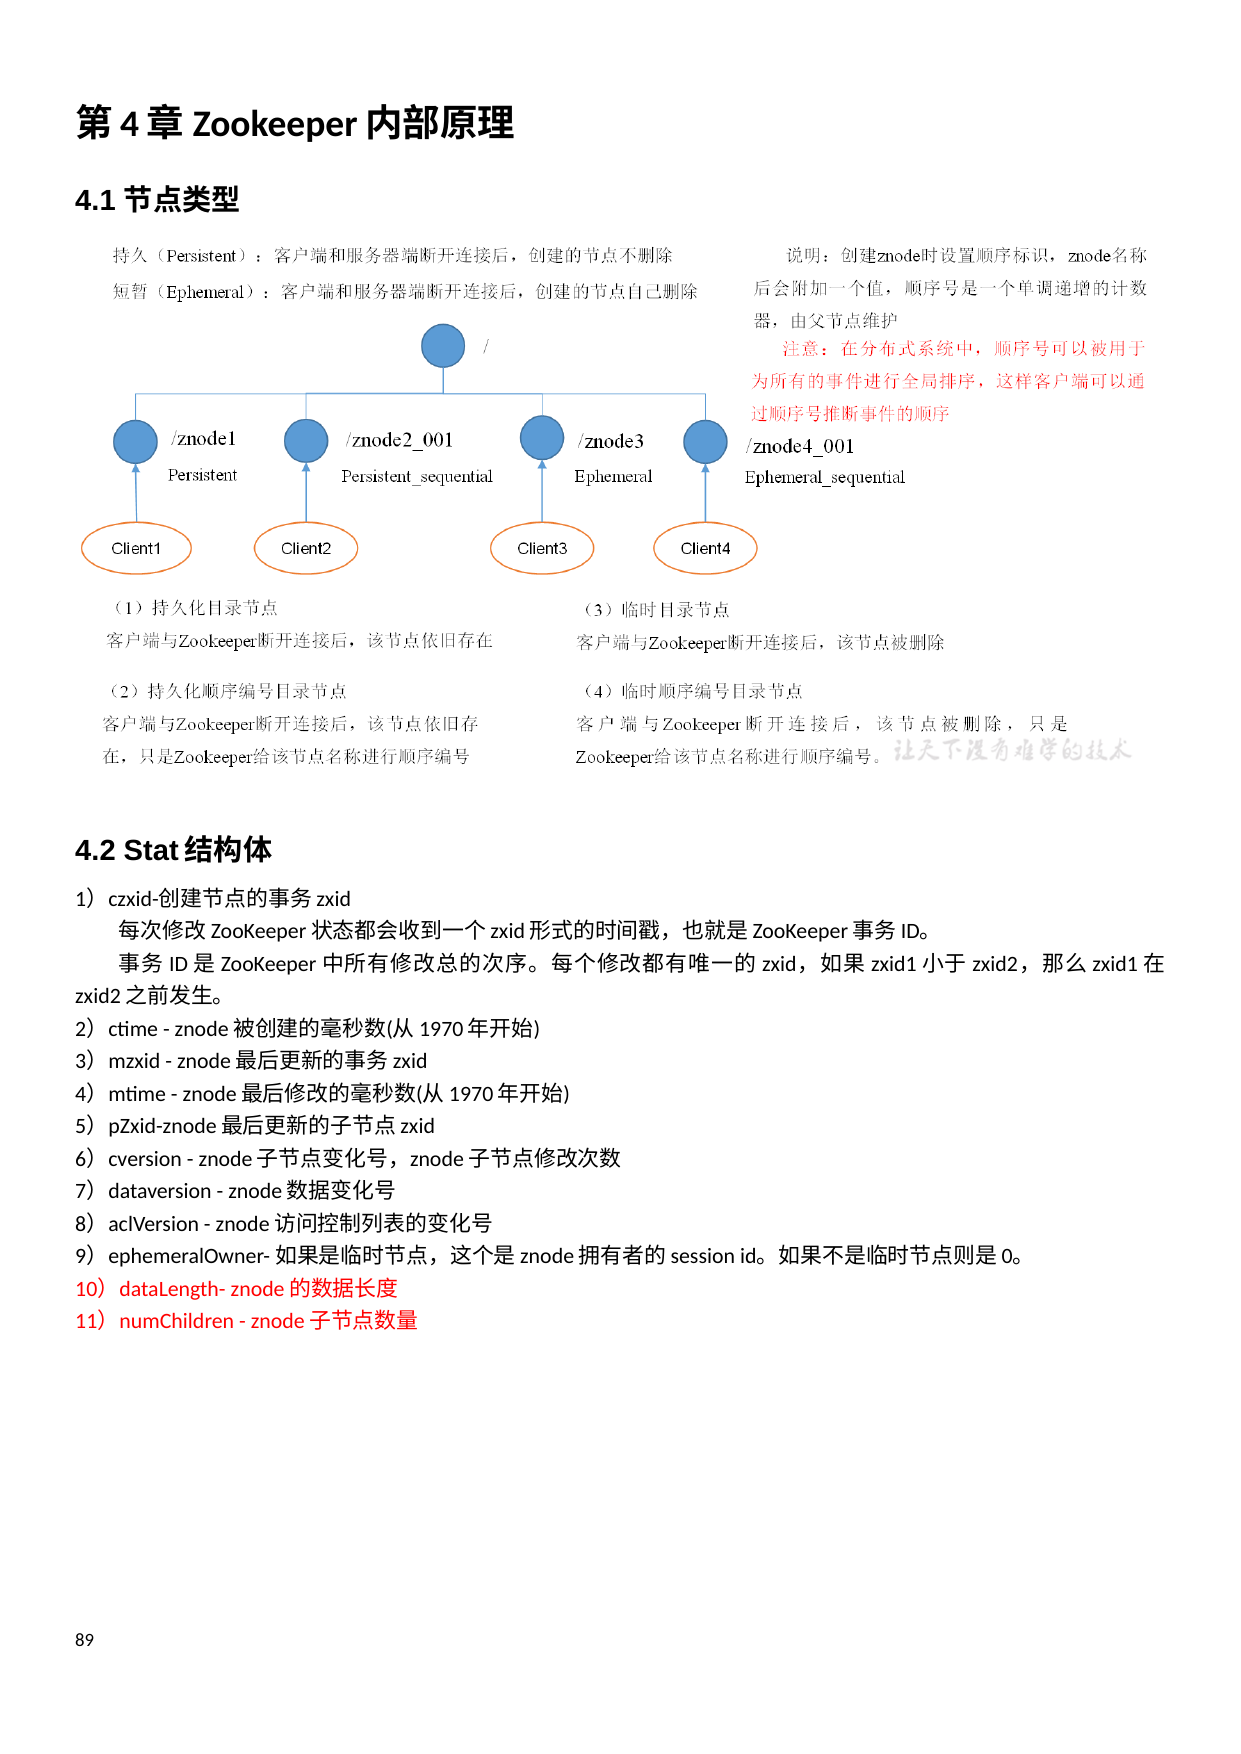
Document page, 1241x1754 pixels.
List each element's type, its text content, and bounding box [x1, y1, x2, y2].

picture [75, 230, 1164, 791]
text 3）mzxid - znode最后更新的事务zxid [75, 1043, 1165, 1075]
subtitle 第4章 Zookeeper内部原理 [75, 88, 1165, 153]
subtitle 4.2 Stat结构体 [75, 815, 1165, 880]
text 2）ctime - znode被创建的毫秒数(从1970年开始) [75, 1010, 1165, 1043]
text 10）dataLength- znode的数据长度 [75, 1270, 1165, 1303]
subtitle 4.1 节点类型 [75, 165, 1165, 230]
text 5）pZxid-znode最后更新的子节点zxid [75, 1108, 1165, 1140]
text 9）ephemeralOwner- 如果是临时节点，这个是znode拥有者的session id。如果不是临时节点则是0。 [75, 1238, 1165, 1270]
text 6）cversion - znode子节点变化号，znode子节点修改次数 [75, 1140, 1165, 1173]
text 1）czxid-创建节点的事务zxid [75, 880, 1165, 913]
text 每次修改ZooKeeper状态都会收到一个zxid形式的时间戳，也就是ZooKeeper事务ID。 [75, 913, 1165, 945]
text 7）dataversion - znode数据变化号 [75, 1173, 1165, 1205]
text 11）numChildren - znode子节点数量 [75, 1303, 1165, 1335]
text 事务ID是ZooKeeper中所有修改总的次序。每个修改都有唯一的zxid，如果zxid1小于zxid2，那么zxid1在zxid2之前发生。 [75, 945, 1165, 1010]
text 8）aclVersion - znode访问控制列表的变化号 [75, 1205, 1165, 1238]
text 4）mtime - znode最后修改的毫秒数(从1970年开始) [75, 1075, 1165, 1108]
